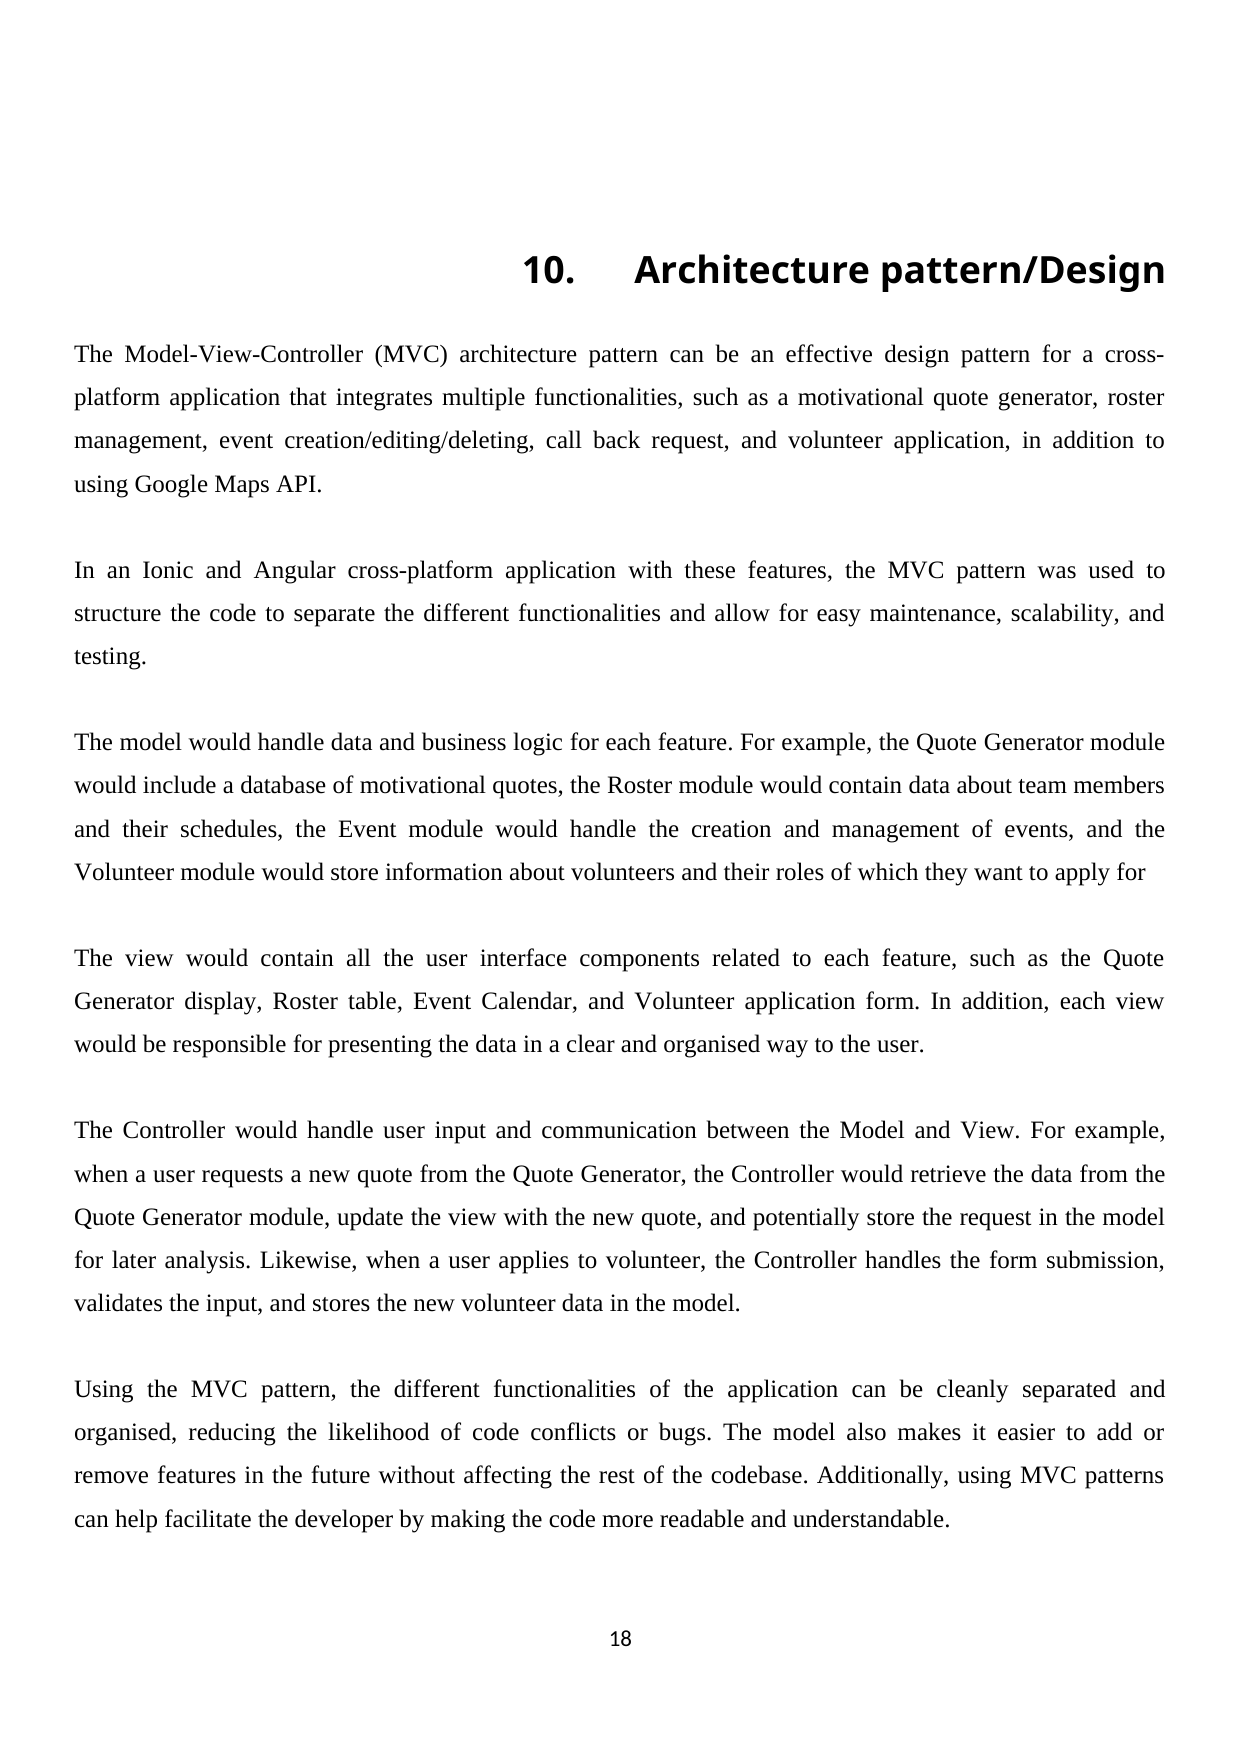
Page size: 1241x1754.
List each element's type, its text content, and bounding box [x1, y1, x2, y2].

text The model would handle data and business logic for each feature. For example, the Quote Generator module would include a database of motivational quotes, the Roster module would contain data about team members and their schedules, the Event module would handle the creation and management of events, and the Volunteer module would store information about volunteers and their roles of which they want to apply for [74, 727, 1166, 886]
text The Controller would handle user input and communication between the Model and View. For example, when a user requests a new quote from the Quote Generator, the Controller would retrieve the data from the Quote Generator module, update the view with the new quote, and potentially store the request in the model for later analysis. Likewise, when a user applies to volunteer, the Controller handles the form submission, validates the input, and stores the new volunteer data in the model. [74, 1116, 1166, 1317]
text Using the MVC pattern, the different functionalities of the application can be cleanly separated and organised, reducing the likelihood of code conflicts or bugs. The model also makes it easier to add or remove features in the future without affecting the rest of the codebase. Additionally, using MVC patterns can help facilitate the developer by making the code more readable and understandable. [74, 1374, 1166, 1532]
text In an Ionic and Angular cross-platform application with these features, the MVC pattern was used to structure the code to separate the different functionalities and allow for easy maintenance, scalability, and testing. [74, 555, 1166, 670]
text The view would contain all the user interface components related to each feature, such as the Quote Generator display, Roster table, Event Calendar, and Volunteer application form. In addition, each view would be responsible for presenting the data in a clear and organised way to the user. [74, 943, 1166, 1058]
subtitle Architecture pattern/Design [111, 243, 1166, 294]
text The Model-View-Controller (MVC) architecture pattern can be an effective design pattern for a cross-platform application that integrates multiple functionalities, such as a motivational quote generator, roster management, event creation/editing/deleting, call back request, and volunteer application, in addition to using Google Maps API. [74, 339, 1166, 497]
